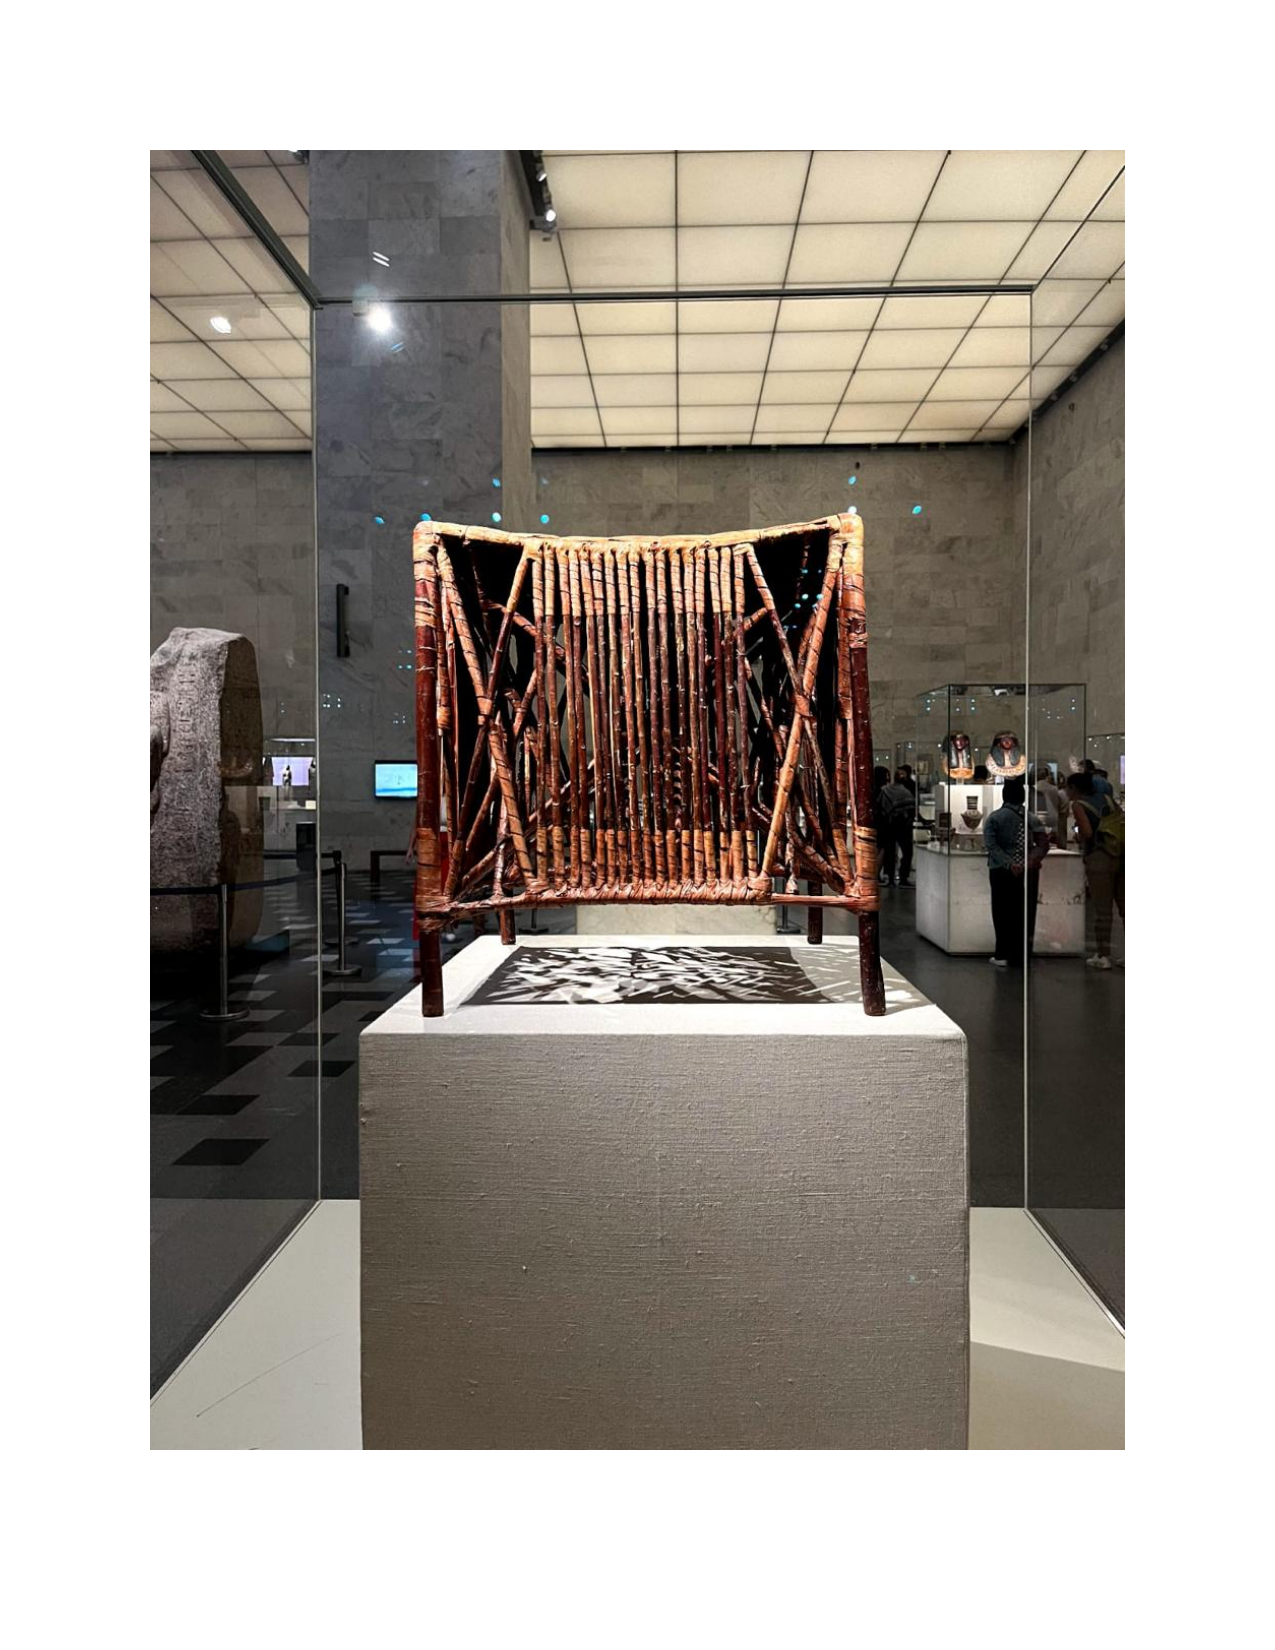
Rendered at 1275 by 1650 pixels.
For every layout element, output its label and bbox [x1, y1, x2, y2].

picture [150, 150, 1125, 1450]
